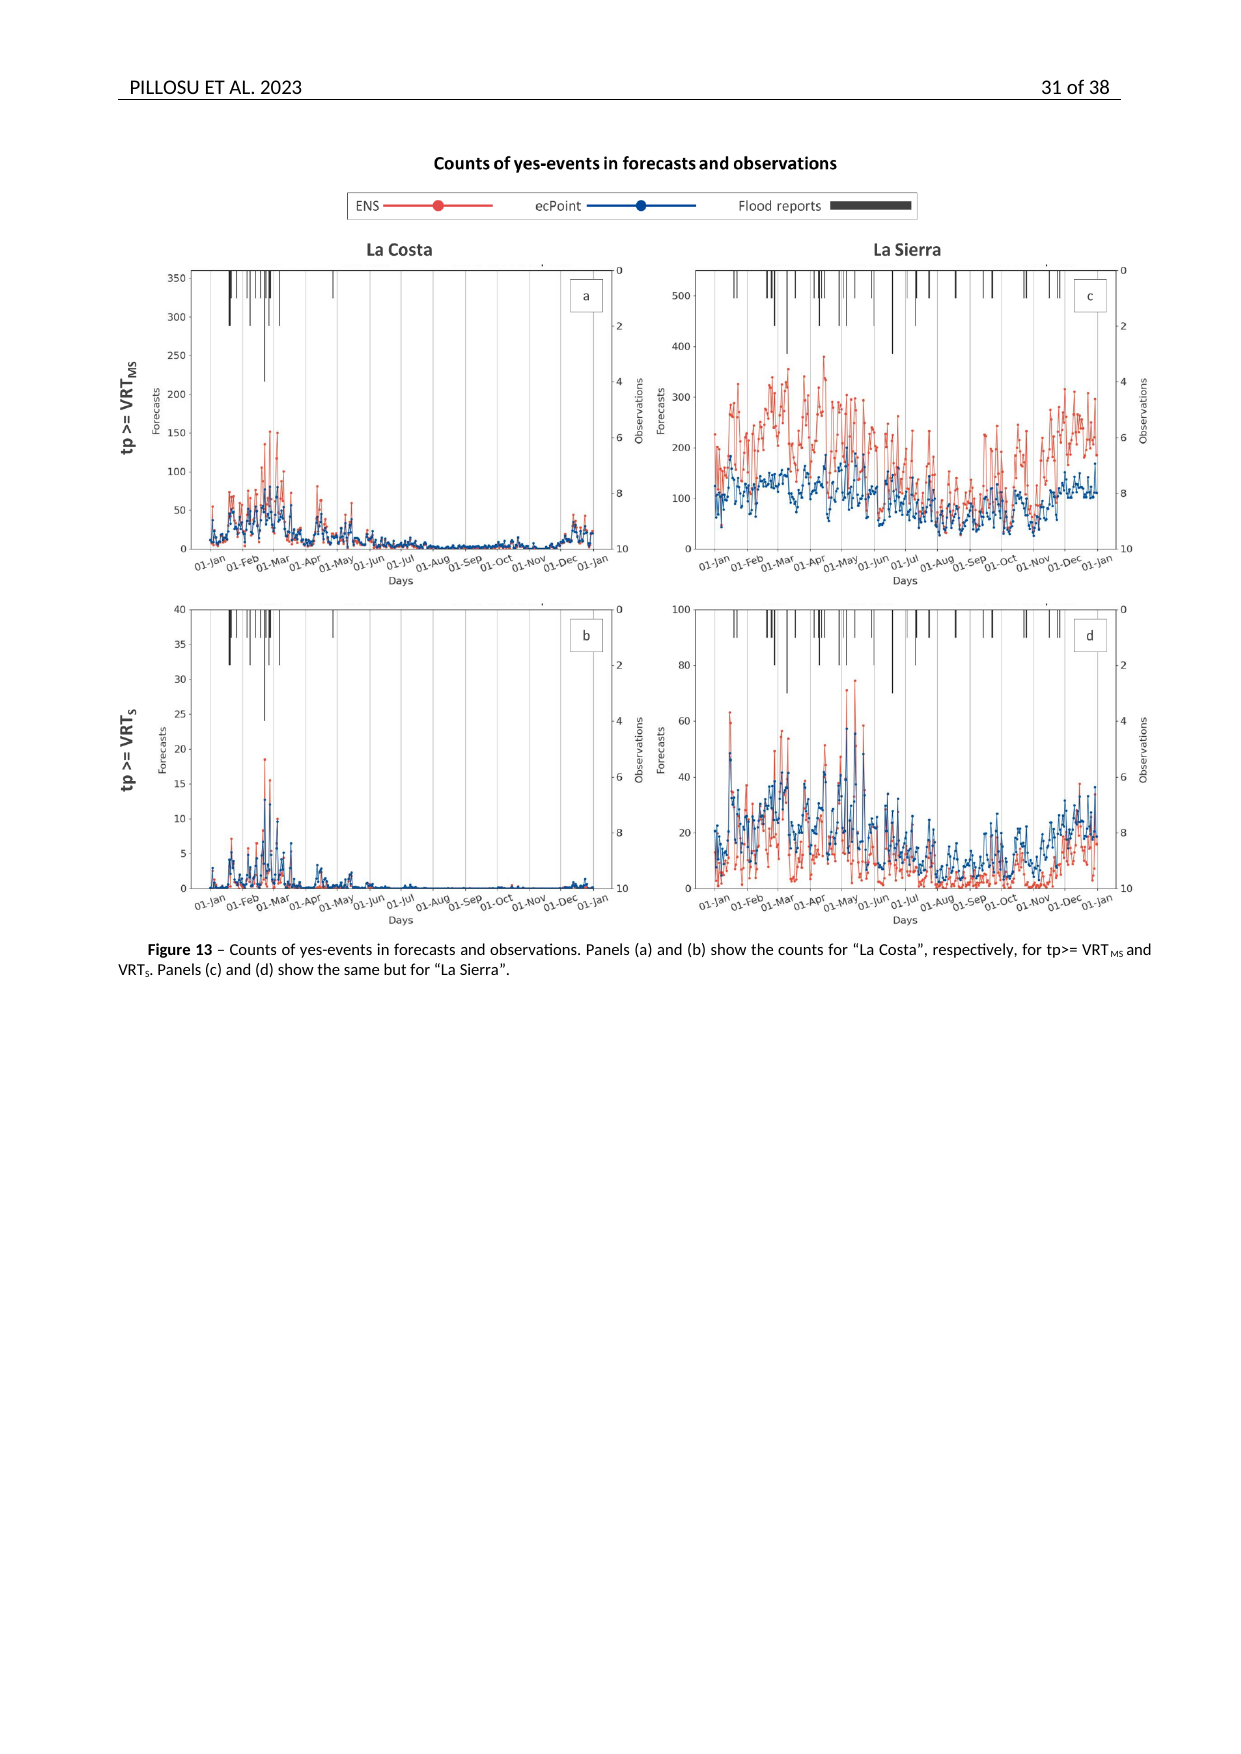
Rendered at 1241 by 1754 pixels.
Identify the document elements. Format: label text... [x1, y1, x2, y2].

picture [118, 151, 1152, 927]
text Figure 13 – Counts of yes-events in forecasts and observations. Panels (a) and (b) show the counts for “La Costa”, respectively, for tp>= VRTMS and VRTS. Panels (c) and (d) show the same but for “La Sierra”. [118, 939, 1152, 980]
